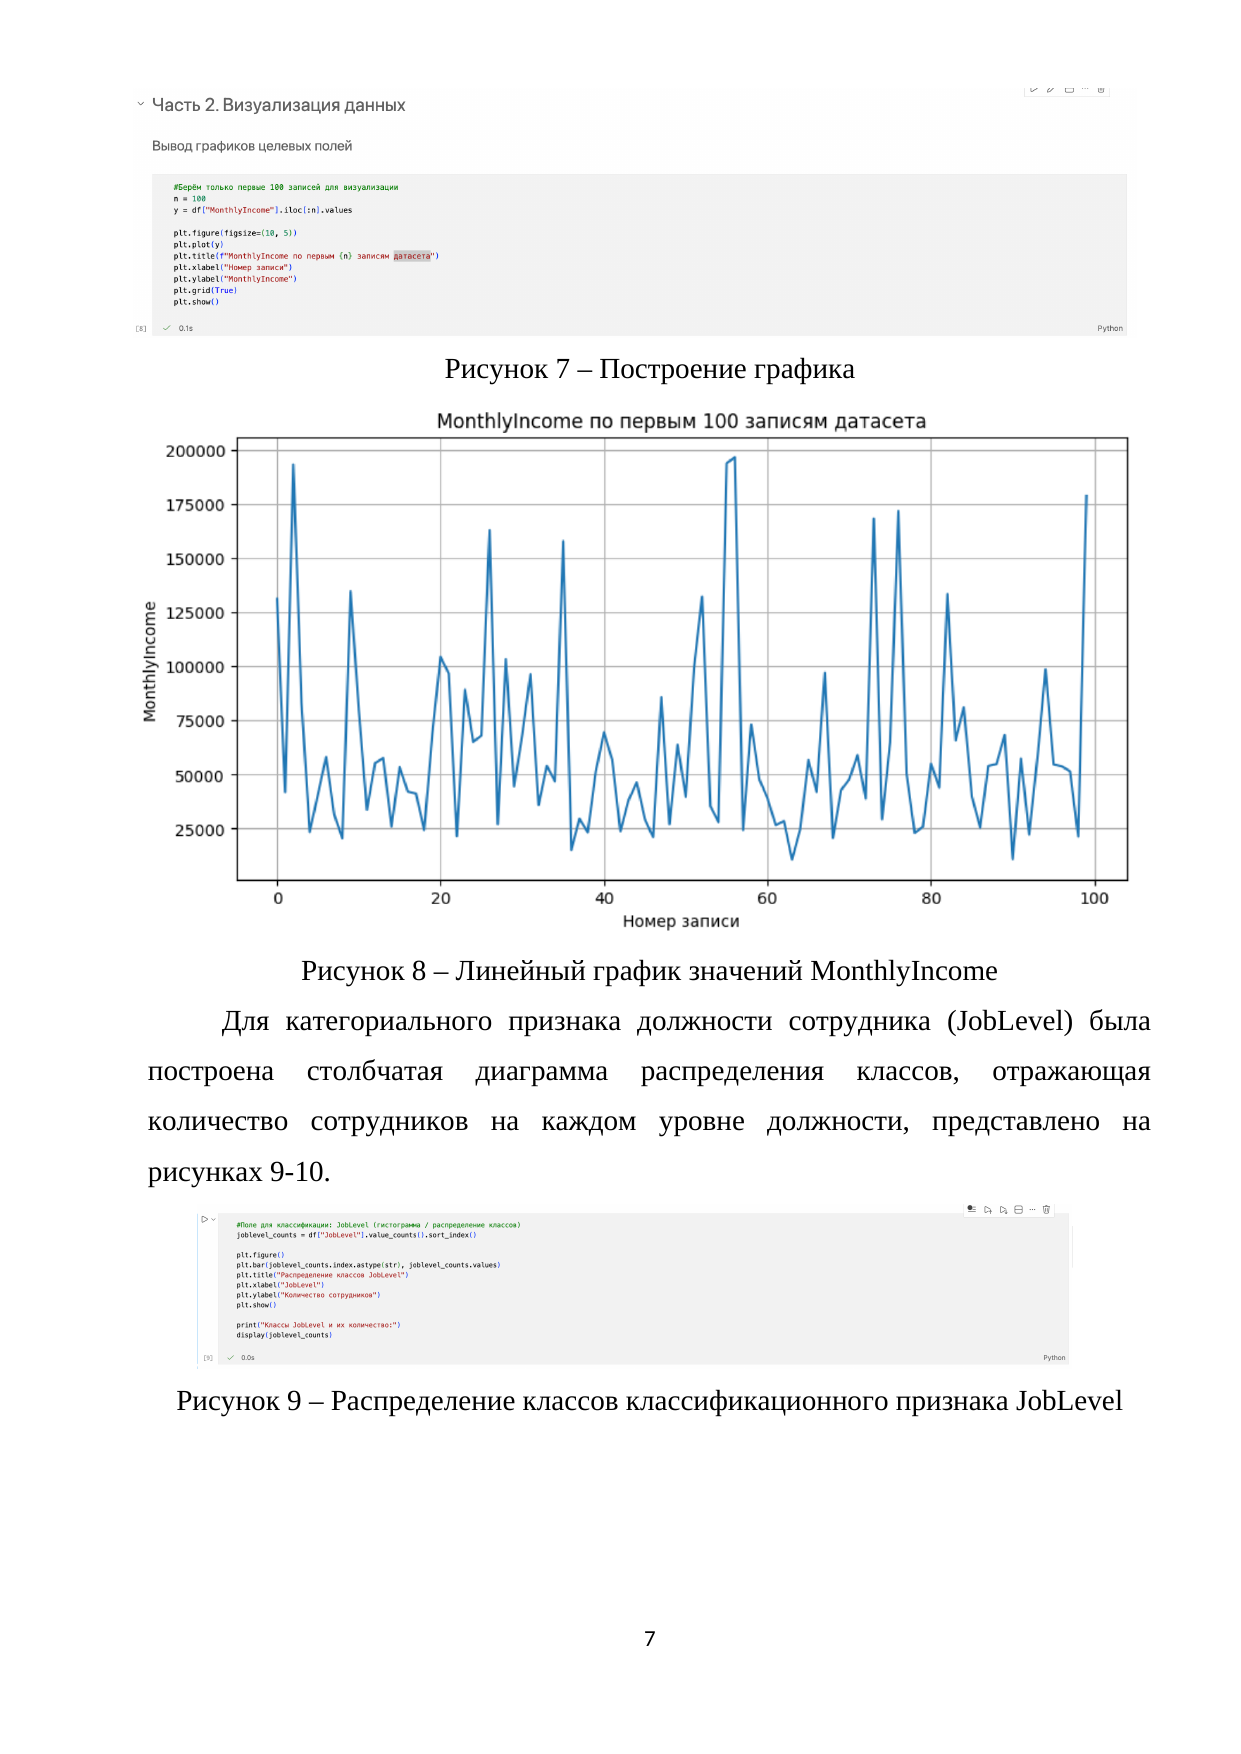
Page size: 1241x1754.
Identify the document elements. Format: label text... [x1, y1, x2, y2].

picture [132, 88, 1137, 338]
text Рисунок 9 – Распределение классов классификационного признака JobLevel [148, 1383, 1152, 1416]
text Рисунок 8 – Линейный график значений MonthlyIncome [148, 953, 1152, 986]
picture [197, 1204, 1073, 1369]
picture [132, 401, 1137, 939]
text Для категориального признака должности сотрудника (JobLevel) была построена столбчатая диаграмма распределения классов, отражающая количество сотрудников на каждом уровне должности, представлено на рисунках 9-10. [148, 1003, 1152, 1187]
text Рисунок 7 – Построение графика [148, 351, 1152, 385]
